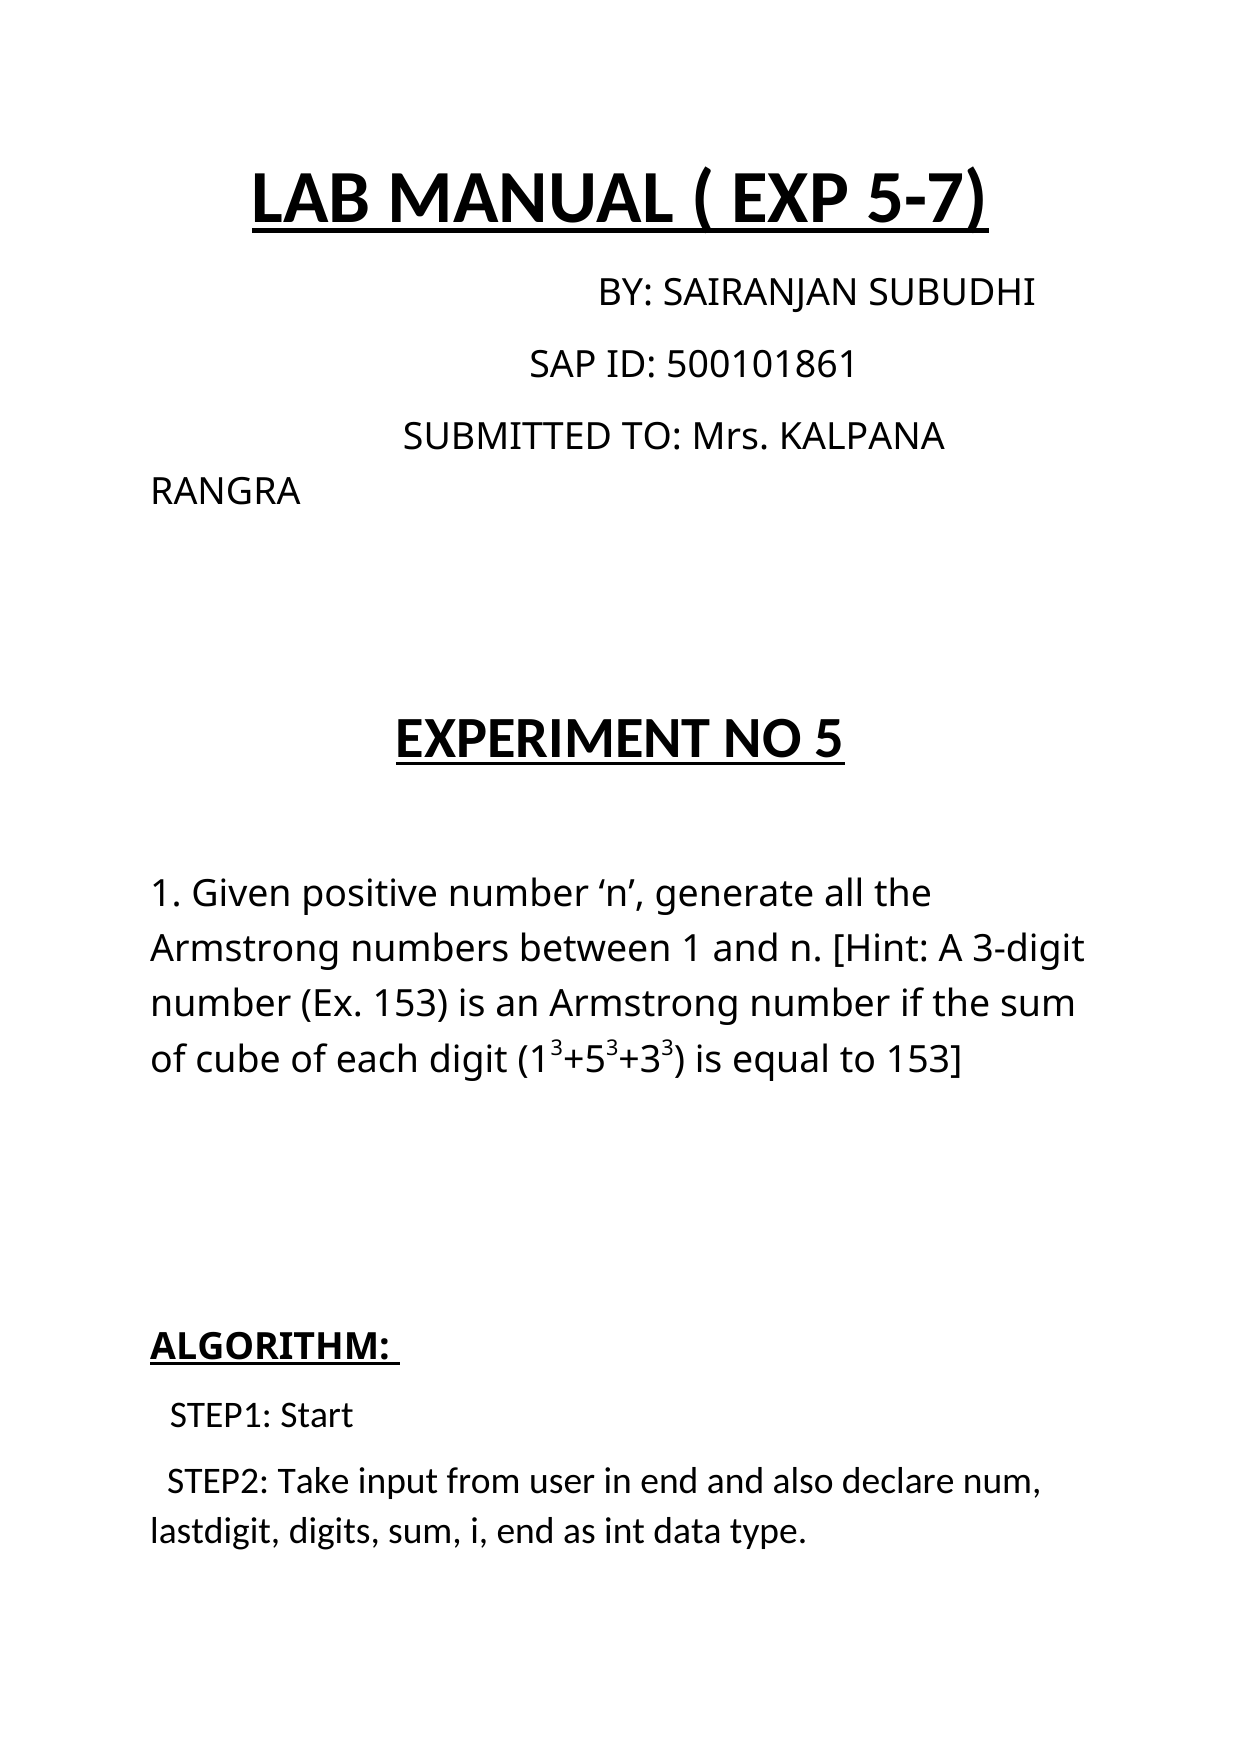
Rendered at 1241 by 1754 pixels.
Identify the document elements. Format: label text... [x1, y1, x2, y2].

text EXPERIMENT NO 5 [150, 701, 1090, 772]
text STEP2: Take input from user in end and also declare num, lastdigit, digits, sum, i, end as int data type. [150, 1457, 1090, 1553]
text 1. Given positive number ‘n’, generate all the Armstrong numbers between 1 and n. [Hint: A 3-digit number (Ex. 153) is an Armstrong number if the sum of cube of each digit (13+53+33) is equal to 153] [150, 867, 1090, 1083]
text SAP ID: 500101861 [150, 337, 1090, 388]
text STEP1: Start [150, 1391, 1090, 1437]
text SUBMITTED TO: Mrs. KALPANA RANGRA [150, 409, 1090, 515]
text LAB MANUAL ( EXP 5-7) [150, 150, 1090, 242]
text BY: SAIRANJAN SUBUDHI [150, 266, 1090, 317]
text ALGORITHM: [150, 1319, 1090, 1370]
